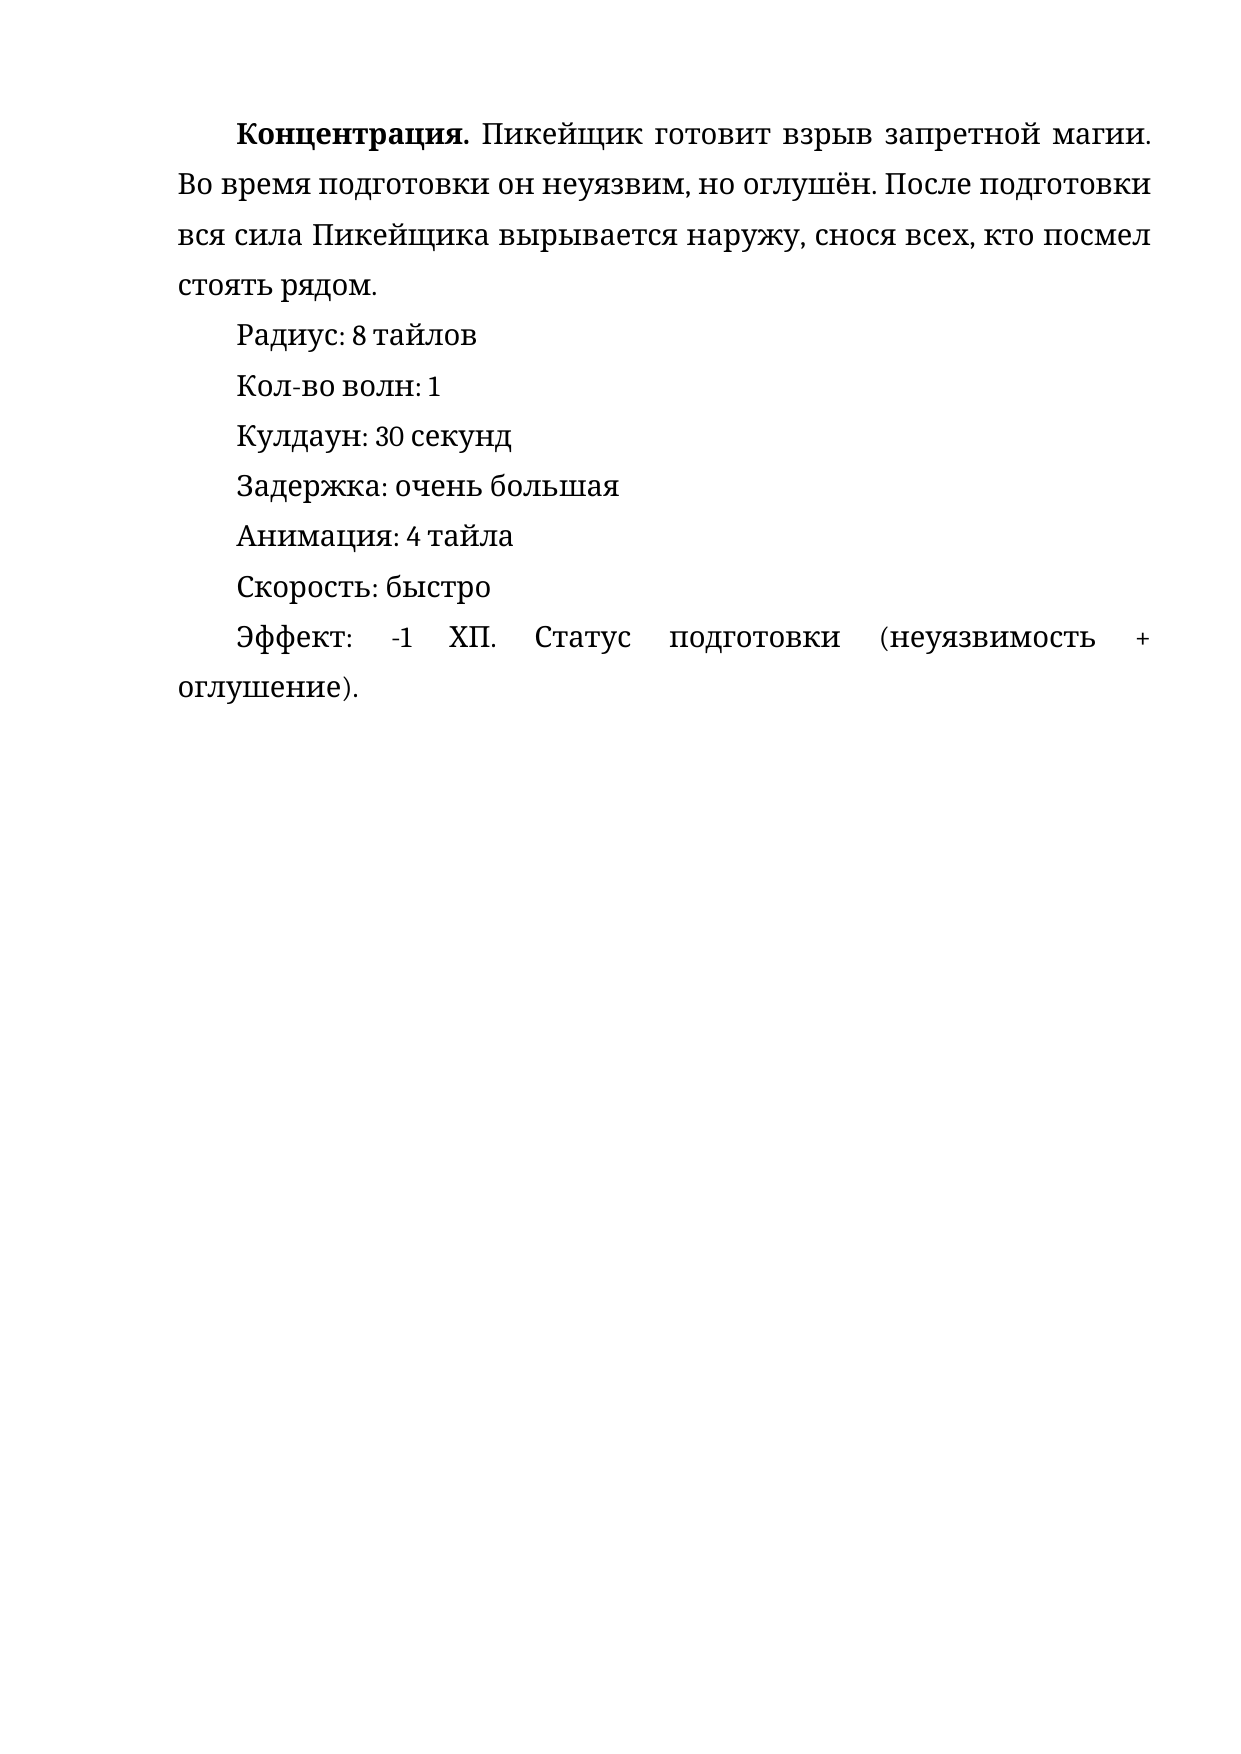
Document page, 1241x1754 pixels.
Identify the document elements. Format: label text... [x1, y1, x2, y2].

text Задержка: очень большая [177, 470, 1152, 504]
text Скорость: быстро [177, 571, 1152, 604]
text Кулдаун: 30 секунд [177, 420, 1152, 453]
text Кол-во волн: 1 [177, 370, 1152, 403]
text Эффект: -1 ХП. Статус подготовки (неуязвимость + оглушение). [177, 621, 1152, 705]
text Анимация: 4 тайла [177, 521, 1152, 554]
text Радиус: 8 тайлов [177, 319, 1152, 353]
text Концентрация. Пикейщик готовит взрыв запретной магии. Во время подготовки он неуязвим, но оглушён. После подготовки вся сила Пикейщика вырывается наружу, снося всех, кто посмел стоять рядом. [177, 118, 1152, 303]
